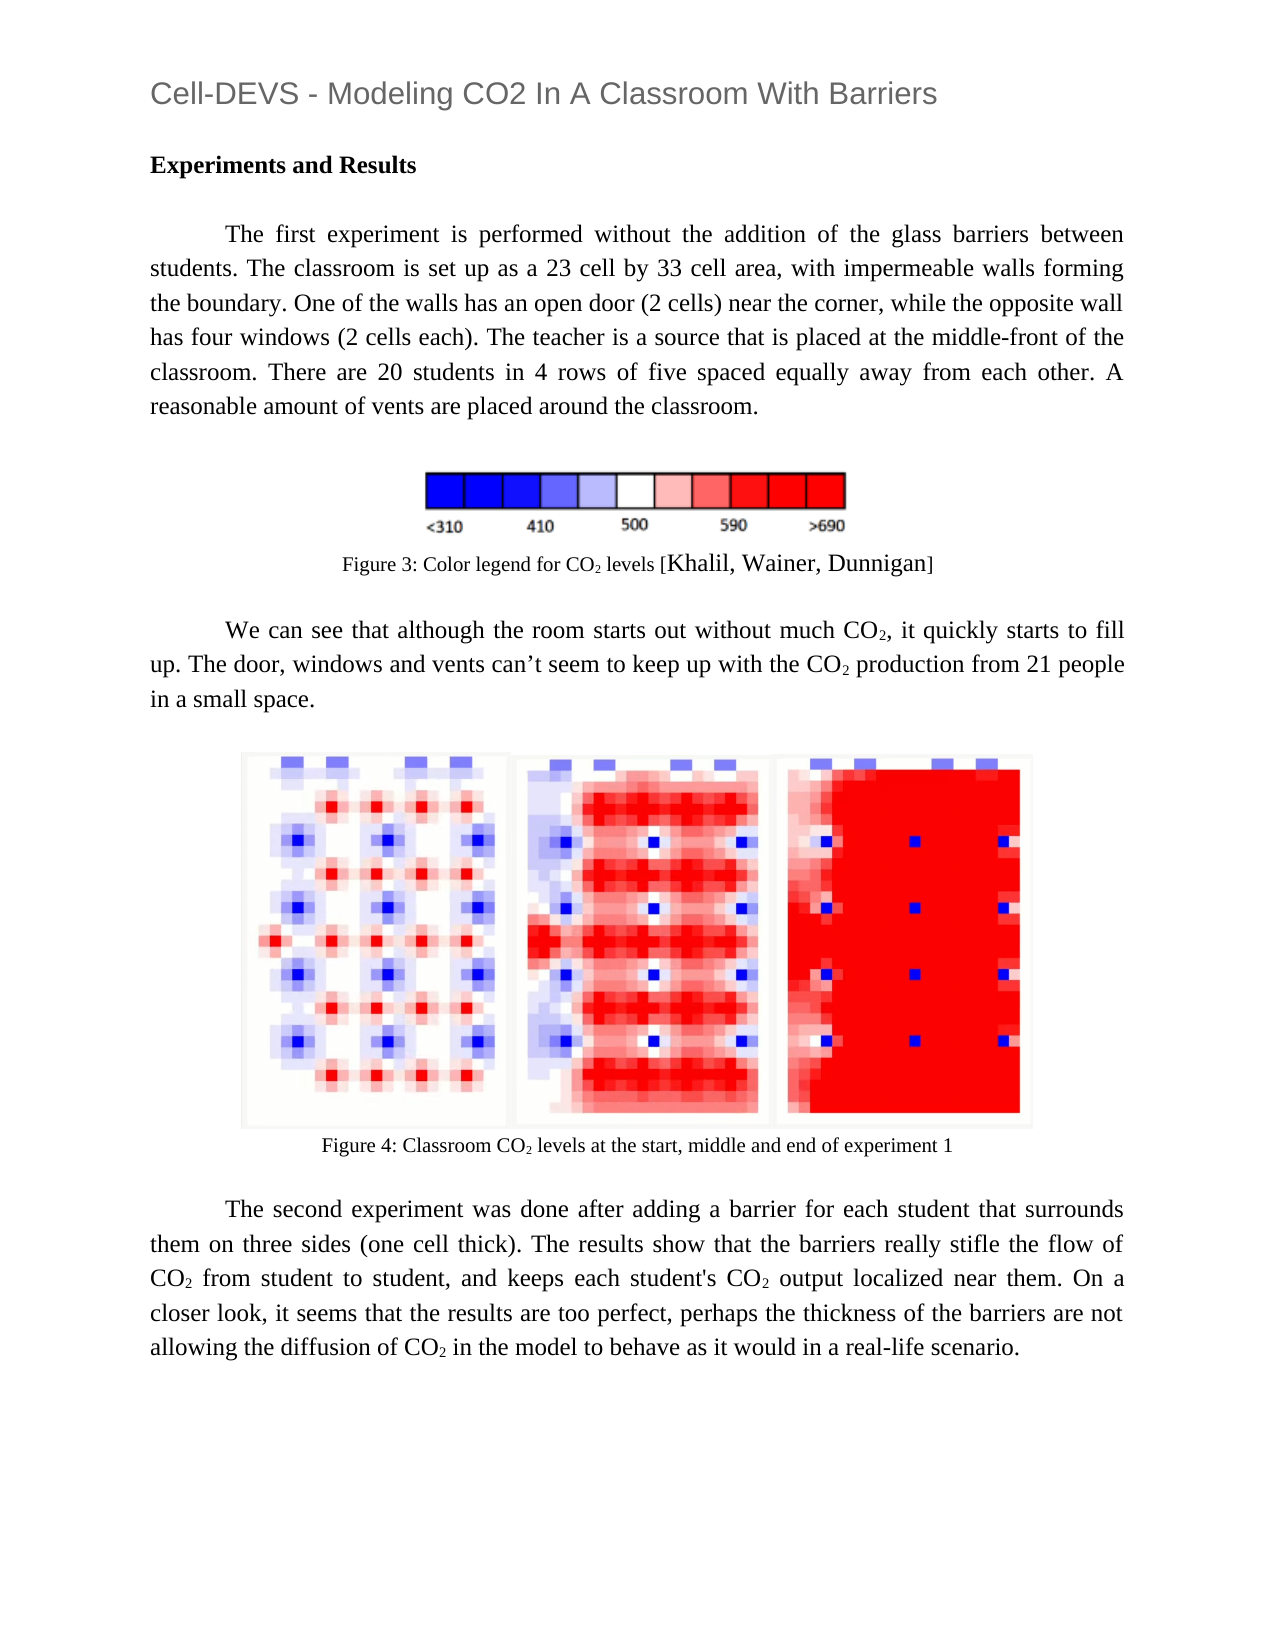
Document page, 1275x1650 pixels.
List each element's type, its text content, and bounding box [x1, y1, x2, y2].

picture [413, 460, 862, 544]
text Figure 4: Classroom CO2 levels at the start, middle and end of experiment 1 [150, 1133, 1125, 1157]
picture [241, 752, 1034, 1129]
text Figure 3: Color legend for CO2 levels [Khalil, Wainer, Dunnigan] [150, 548, 1125, 577]
text Experiments and Results [150, 150, 1125, 179]
text We can see that although the room starts out without much CO2, it quickly starts to fill up. The door, windows and vents can’t seem to keep up with the CO2 production from 21 people in a small space. [150, 615, 1125, 713]
text The second experiment was done after adding a barrier for each student that surrounds them on three sides (one cell thick). The results show that the barriers really stifle the flow of CO2 from student to student, and keeps each student's CO2 output localized near them. On a closer look, it seems that the results are too perfect, perhaps the thickness of the barriers are not allowing the diffusion of CO2 in the model to behave as it would in a real-life scenario. [150, 1194, 1125, 1361]
text The first experiment is performed without the addition of the glass barriers between students. The classroom is set up as a 23 cell by 33 cell area, with impermeable walls forming the boundary. One of the walls has an open door (2 cells) near the corner, while the opposite wall has four windows (2 cells each). The teacher is a source that is placed at the middle-front of the classroom. There are 20 students in 4 rows of five spaced equally away from each other. A reasonable amount of vents are placed around the classroom. [150, 219, 1125, 420]
